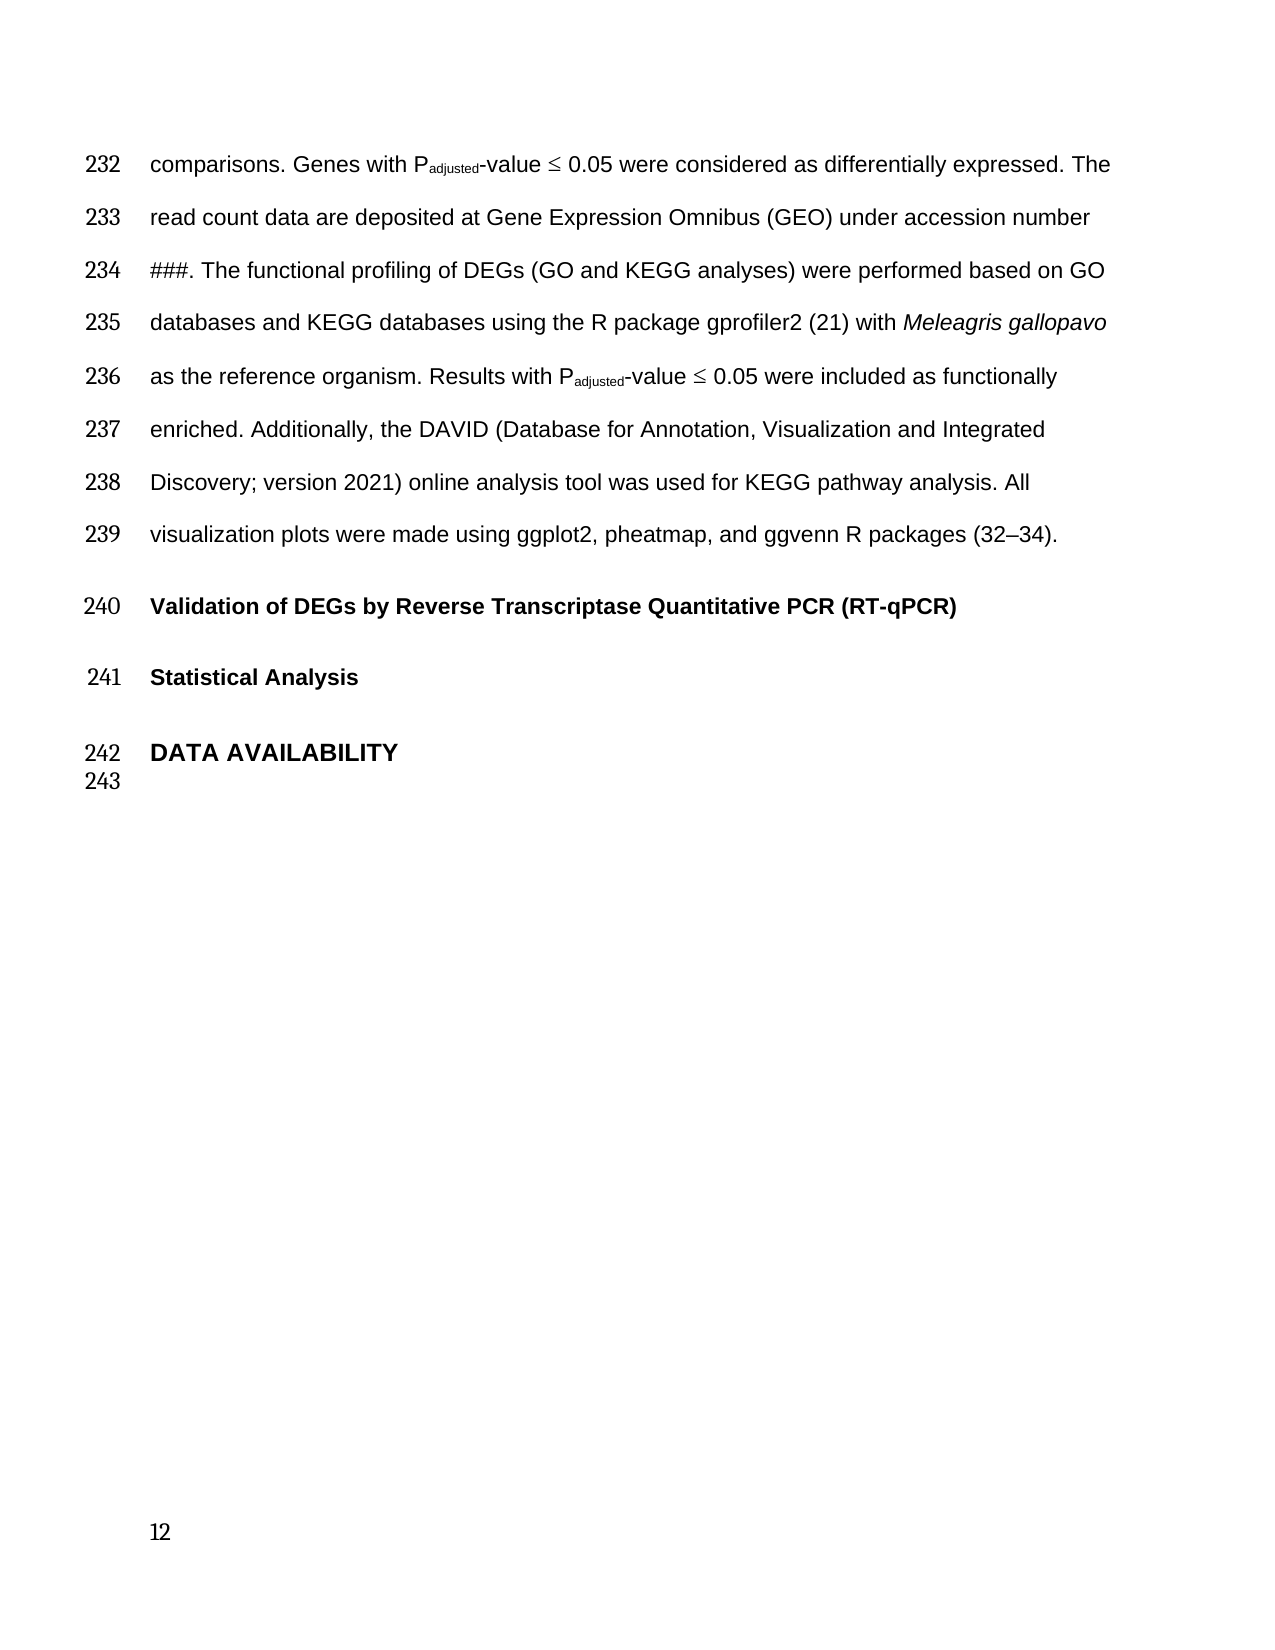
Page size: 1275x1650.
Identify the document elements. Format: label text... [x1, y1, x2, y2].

text Statistical Analysis [150, 664, 1125, 691]
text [150, 150, 1125, 548]
text Validation of DEGs by Reverse Transcriptase Quantitative PCR (RT-qPCR) [150, 593, 1125, 619]
subtitle DATA AVAILABILITY [150, 738, 1125, 767]
